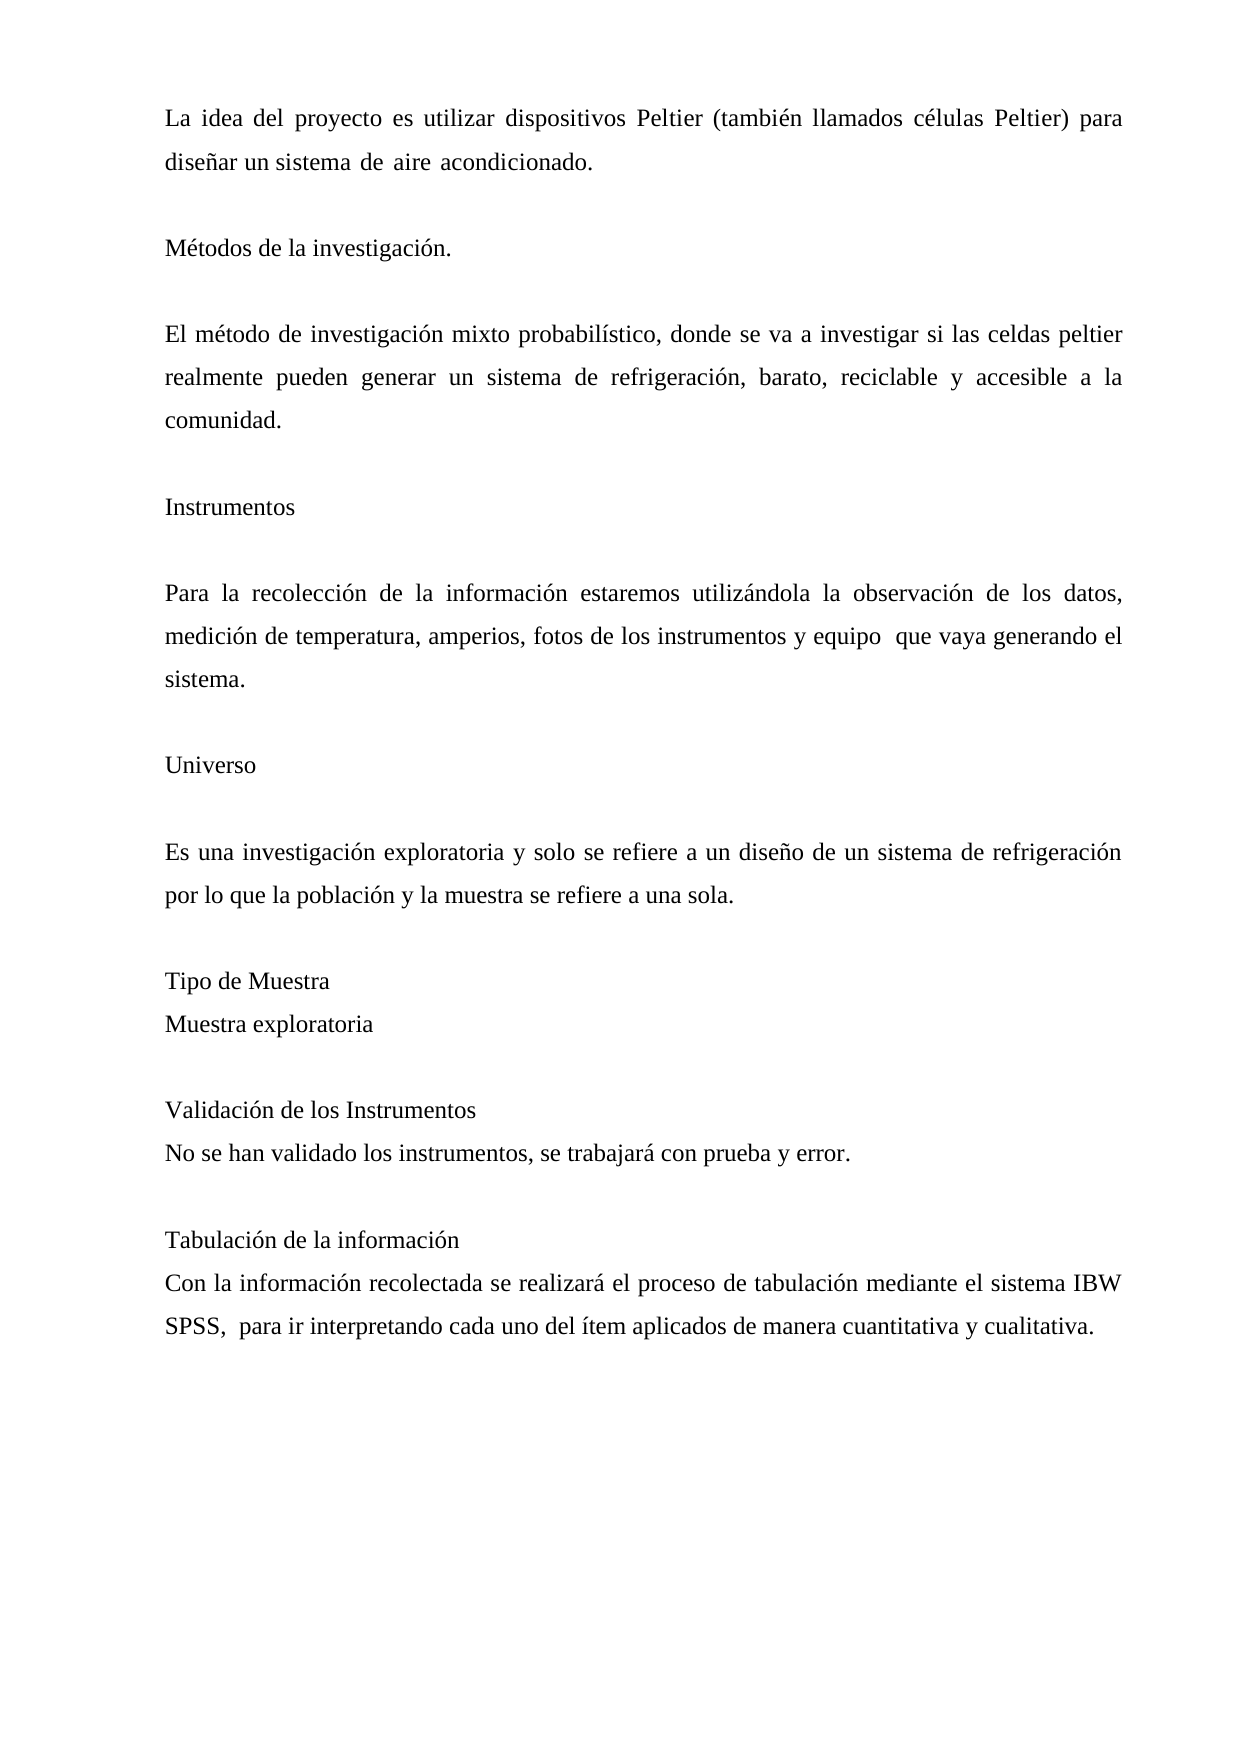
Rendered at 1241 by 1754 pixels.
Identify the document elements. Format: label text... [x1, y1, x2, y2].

text Tipo de Muestra [164, 966, 1123, 995]
text Con la información recolectada se realizará el proceso de tabulación mediante el sistema IBW SPSS, para ir interpretando cada uno del ítem aplicados de manera cuantitativa y cualitativa. [164, 1268, 1123, 1340]
text Muestra exploratoria [164, 1009, 1123, 1038]
text La idea del proyecto es utilizar dispositivos Peltier (también llamados células Peltier) para diseñar un sistema de aire acondicionado. [164, 103, 1123, 175]
text Métodos de la investigación. [164, 233, 1123, 262]
text Universo [164, 750, 1123, 779]
text El método de investigación mixto probabilístico, donde se va a investigar si las celdas peltier realmente pueden generar un sistema de refrigeración, barato, reciclable y accesible a la comunidad. [164, 319, 1123, 434]
text Para la recolección de la información estaremos utilizándola la observación de los datos, medición de temperatura, amperios, fotos de los instrumentos y equipo que vaya generando el sistema. [164, 578, 1123, 693]
text Validación de los Instrumentos [164, 1095, 1123, 1124]
text No se han validado los instrumentos, se trabajará con prueba y error. [164, 1138, 1123, 1167]
text Es una investigación exploratoria y solo se refiere a un diseño de un sistema de refrigeración por lo que la población y la muestra se refiere a una sola. [164, 837, 1123, 908]
text Instrumentos [164, 492, 1123, 520]
text Tabulación de la información [164, 1225, 1123, 1253]
